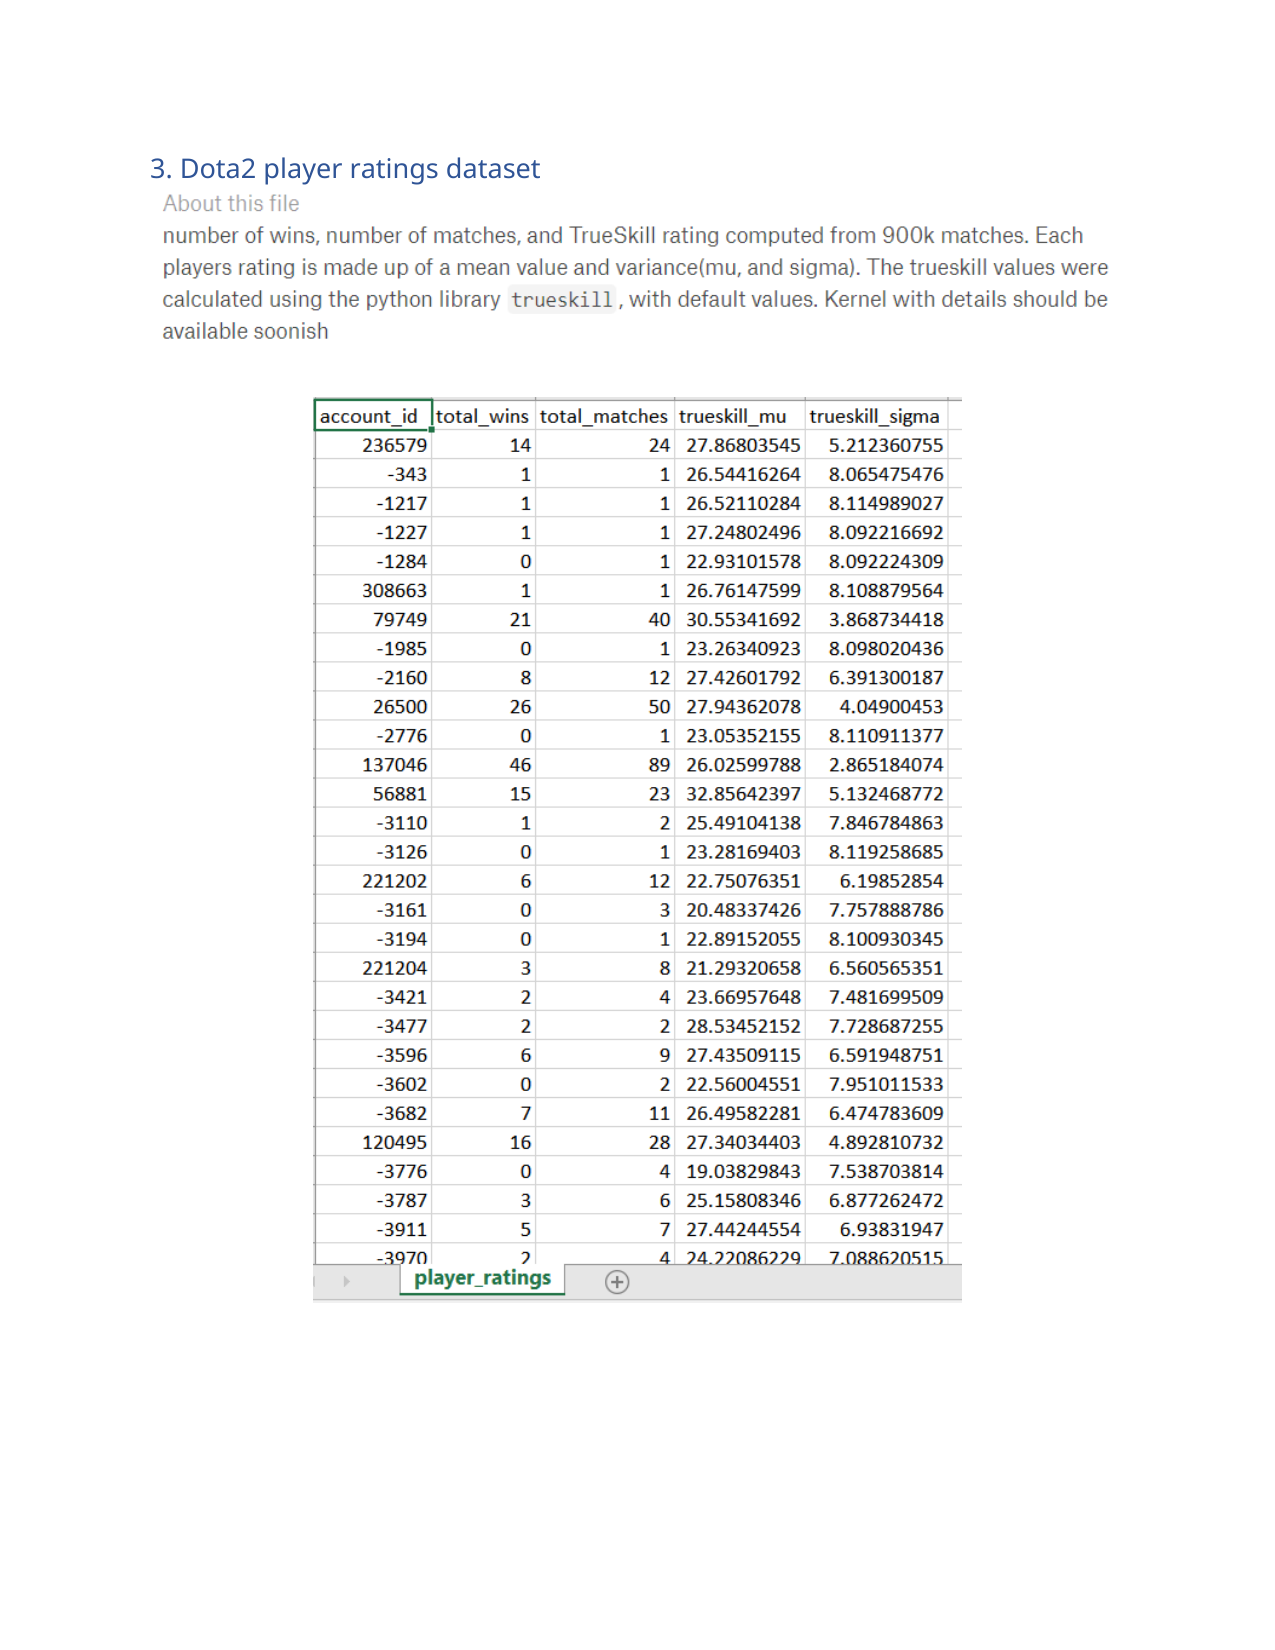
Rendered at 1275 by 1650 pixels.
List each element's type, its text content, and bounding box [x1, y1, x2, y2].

subtitle 3. Dota2 player ratings dataset [150, 150, 1125, 187]
picture [313, 397, 962, 1303]
picture [150, 189, 1126, 379]
